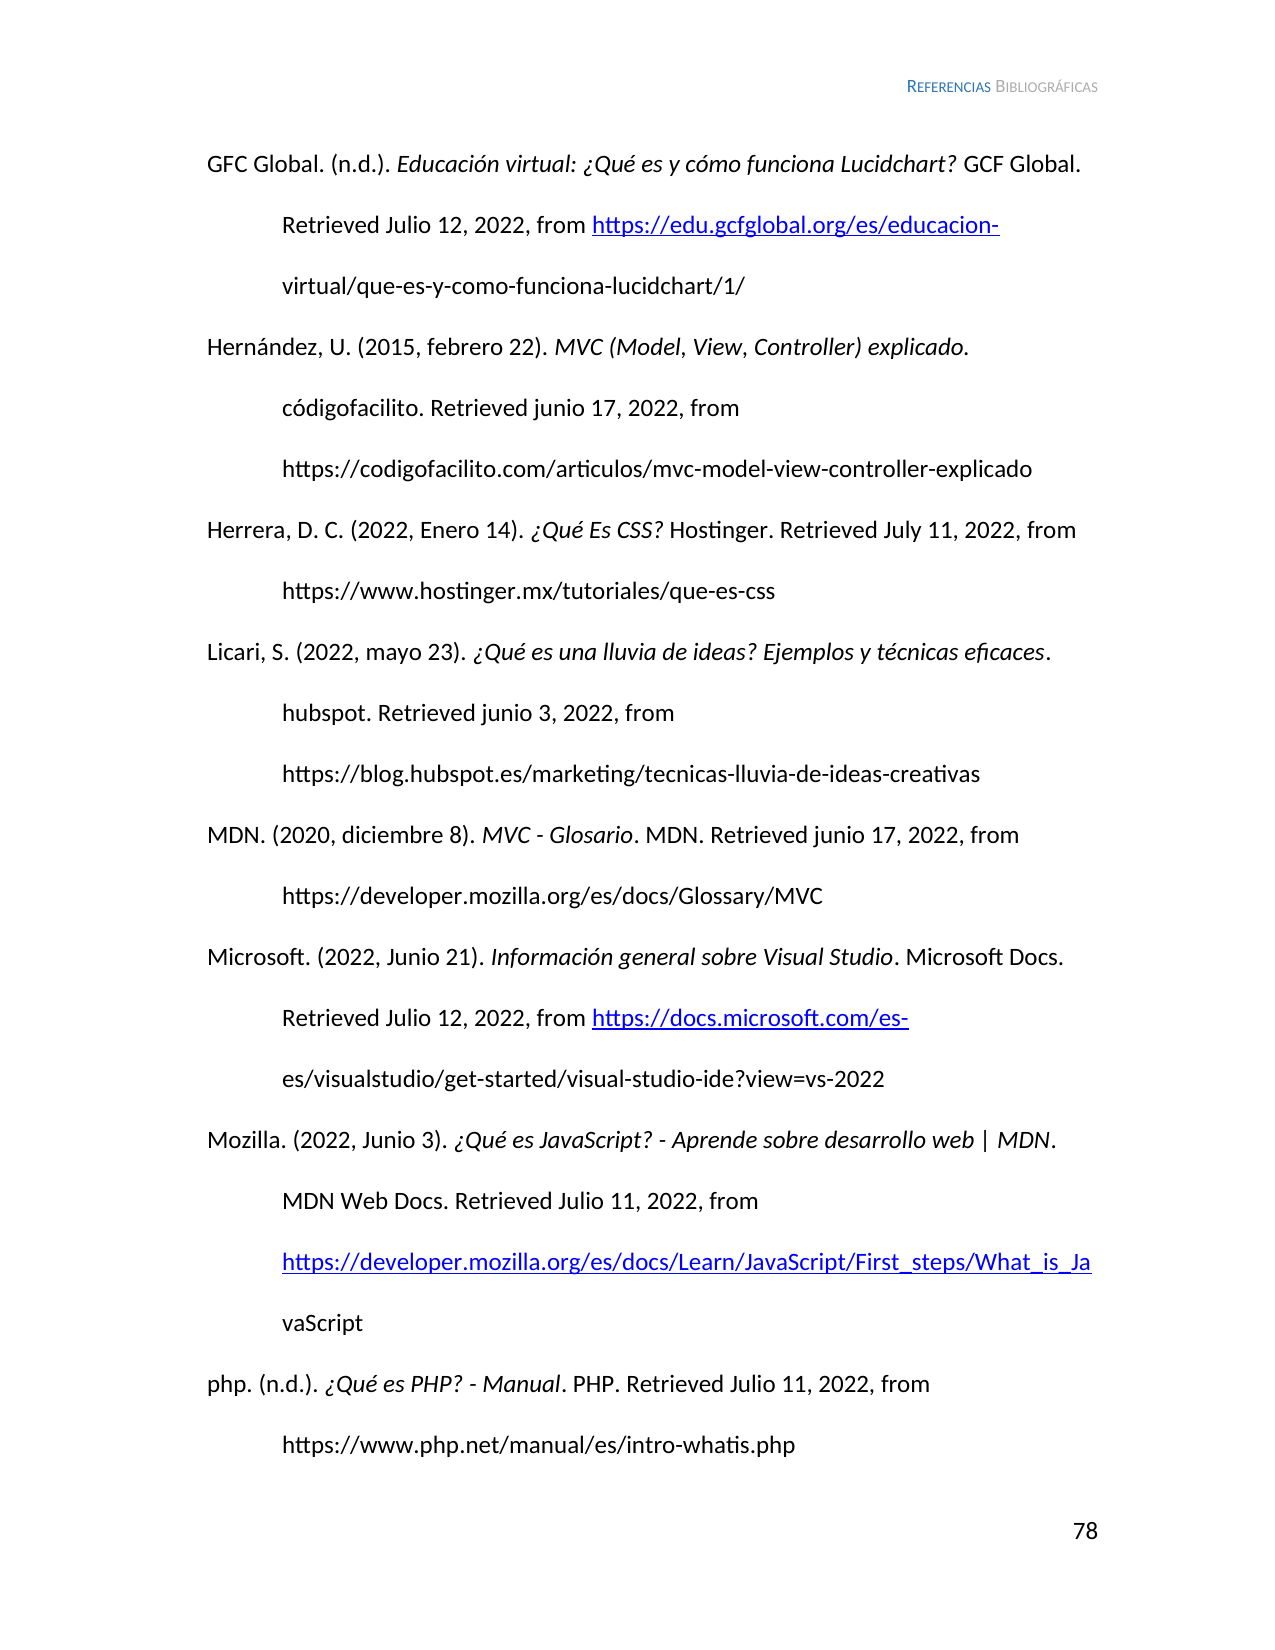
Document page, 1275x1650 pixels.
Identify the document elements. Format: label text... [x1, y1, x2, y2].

text MDN. (2020, diciembre 8). MVC - Glosario. MDN. Retrieved junio 17, 2022, from https://developer.mozilla.org/es/docs/Glossary/MVC [207, 819, 1098, 911]
text GFC Global. (n.d.). Educación virtual: ¿Qué es y cómo funciona Lucidchart? GCF Global. Retrieved Julio 12, 2022, from https://edu.gcfglobal.org/es/educacion- virtual/que-es-y-como-funciona-lucidchart/1/ [207, 148, 1098, 300]
text Hernández, U. (2015, febrero 22). MVC (Model, View, Controller) explicado. códigofacilito. Retrieved junio 17, 2022, from https://codigofacilito.com/articulos/mvc-model-view-controller-explicado [207, 331, 1098, 483]
text Herrera, D. C. (2022, Enero 14). ¿Qué Es CSS? Hostinger. Retrieved July 11, 2022, from https://www.hostinger.mx/tutoriales/que-es-css [207, 514, 1098, 606]
text Mozilla. (2022, Junio 3). ¿Qué es JavaScript? - Aprende sobre desarrollo web | MDN. MDN Web Docs. Retrieved Julio 11, 2022, from https://developer.mozilla.org/es/docs/Learn/JavaScript/First_steps/What_is_Ja vaScript [207, 1124, 1098, 1338]
text https://blog.hubspot.es/marketing/tecnicas-lluvia-de-ideas-creativas [207, 758, 1098, 789]
text Licari, S. (2022, mayo 23). ¿Qué es una lluvia de ideas? Ejemplos y técnicas eficaces. hubspot. Retrieved junio 3, 2022, from [207, 636, 1098, 728]
text Microsoft. (2022, Junio 21). Información general sobre Visual Studio. Microsoft Docs. Retrieved Julio 12, 2022, from https://docs.microsoft.com/es- es/visualstudio/get-started/visual-studio-ide?view=vs-2022 [207, 941, 1098, 1094]
text php. (n.d.). ¿Qué es PHP? - Manual. PHP. Retrieved Julio 11, 2022, from https://www.php.net/manual/es/intro-whatis.php [207, 1368, 1098, 1460]
